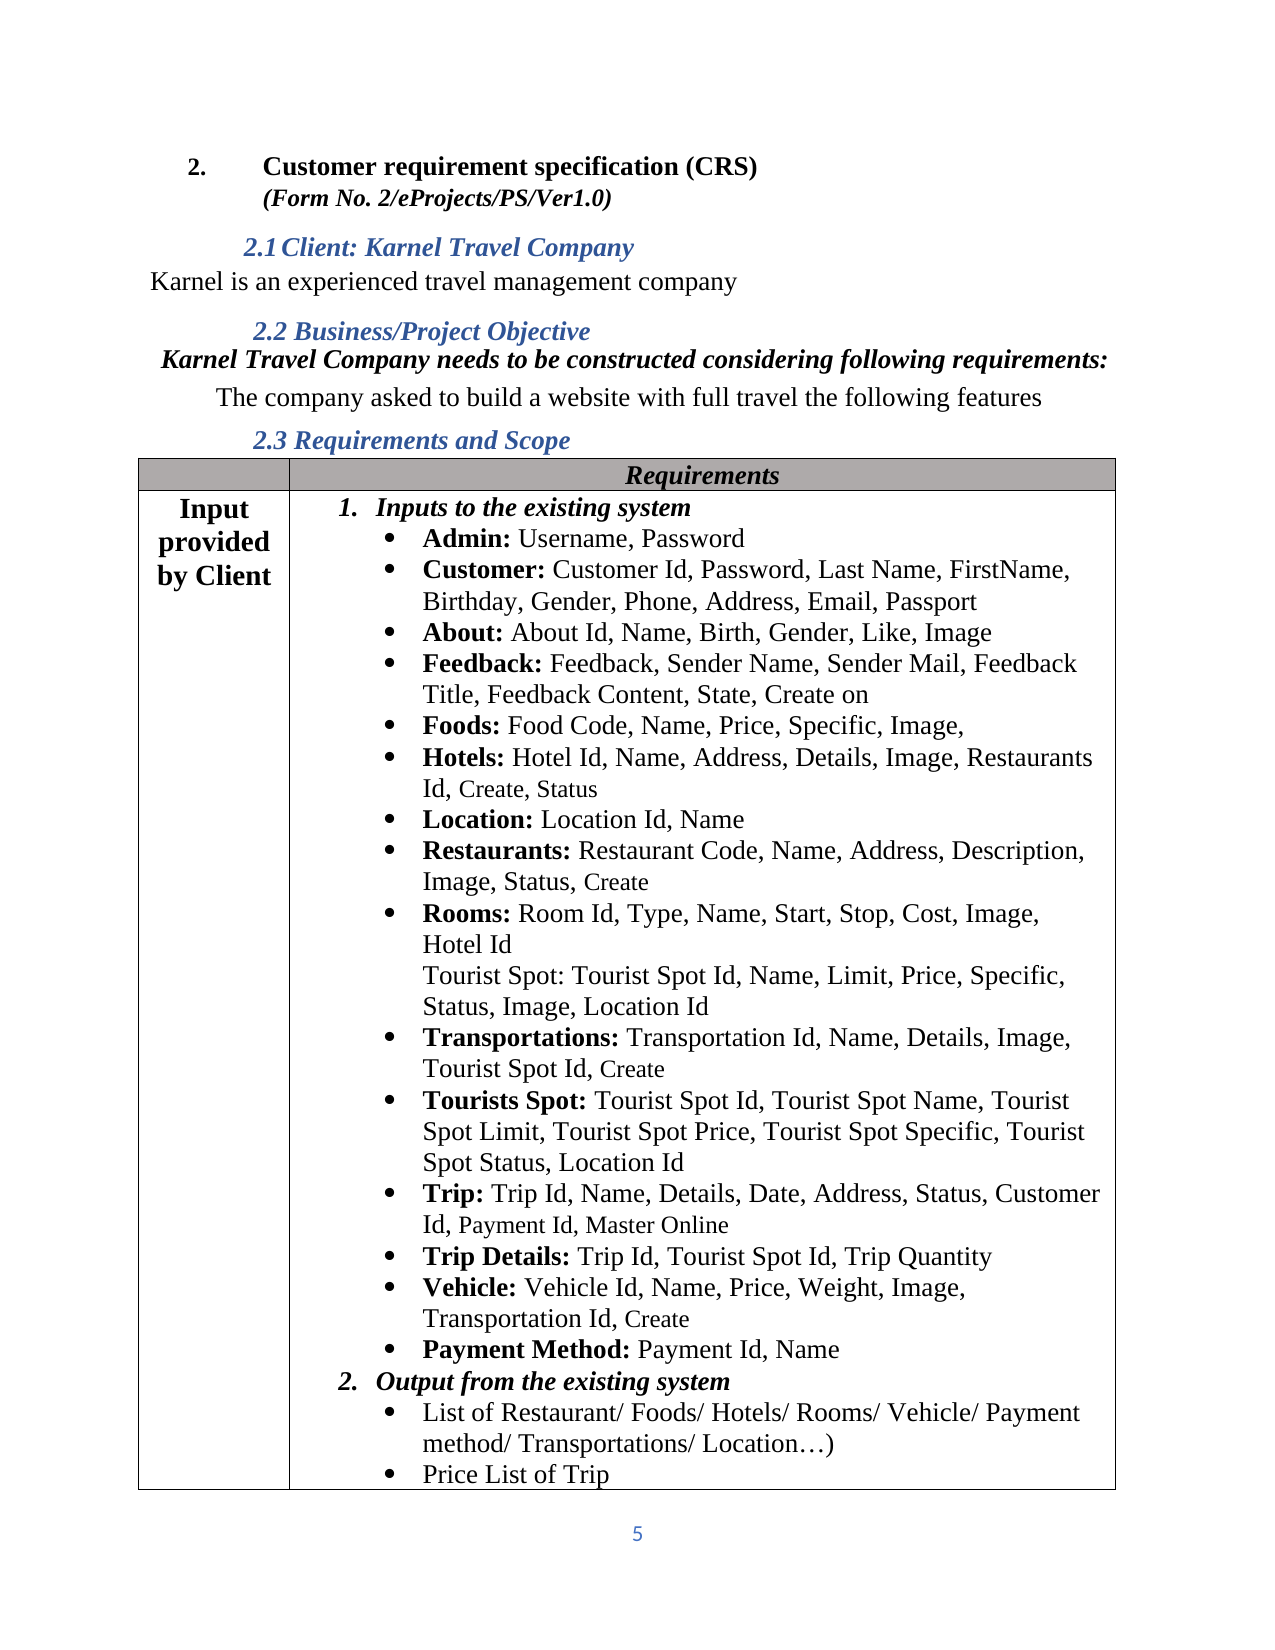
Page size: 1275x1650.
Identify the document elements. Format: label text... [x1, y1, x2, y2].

subtitle Client: Karnel Travel Company [244, 231, 1125, 262]
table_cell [290, 491, 1115, 1489]
table_header Requirements [290, 459, 1115, 490]
text The company asked to build a website with full travel the following features [216, 386, 1125, 412]
table_header [139, 459, 289, 490]
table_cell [139, 491, 289, 1489]
text Karnel Travel Company needs to be constructed considering following requirements: [161, 348, 1125, 374]
text Karnel is an experienced travel management company [150, 265, 1125, 296]
list (Form No. 2/eProjects/PS/Ver1.0) [262, 183, 1125, 212]
subtitle 2.3 Requirements and Scope [253, 424, 1125, 455]
subtitle 2.2 Business/Project Objective [253, 315, 1125, 346]
list Customer requirement specification (CRS) [187, 150, 1125, 181]
